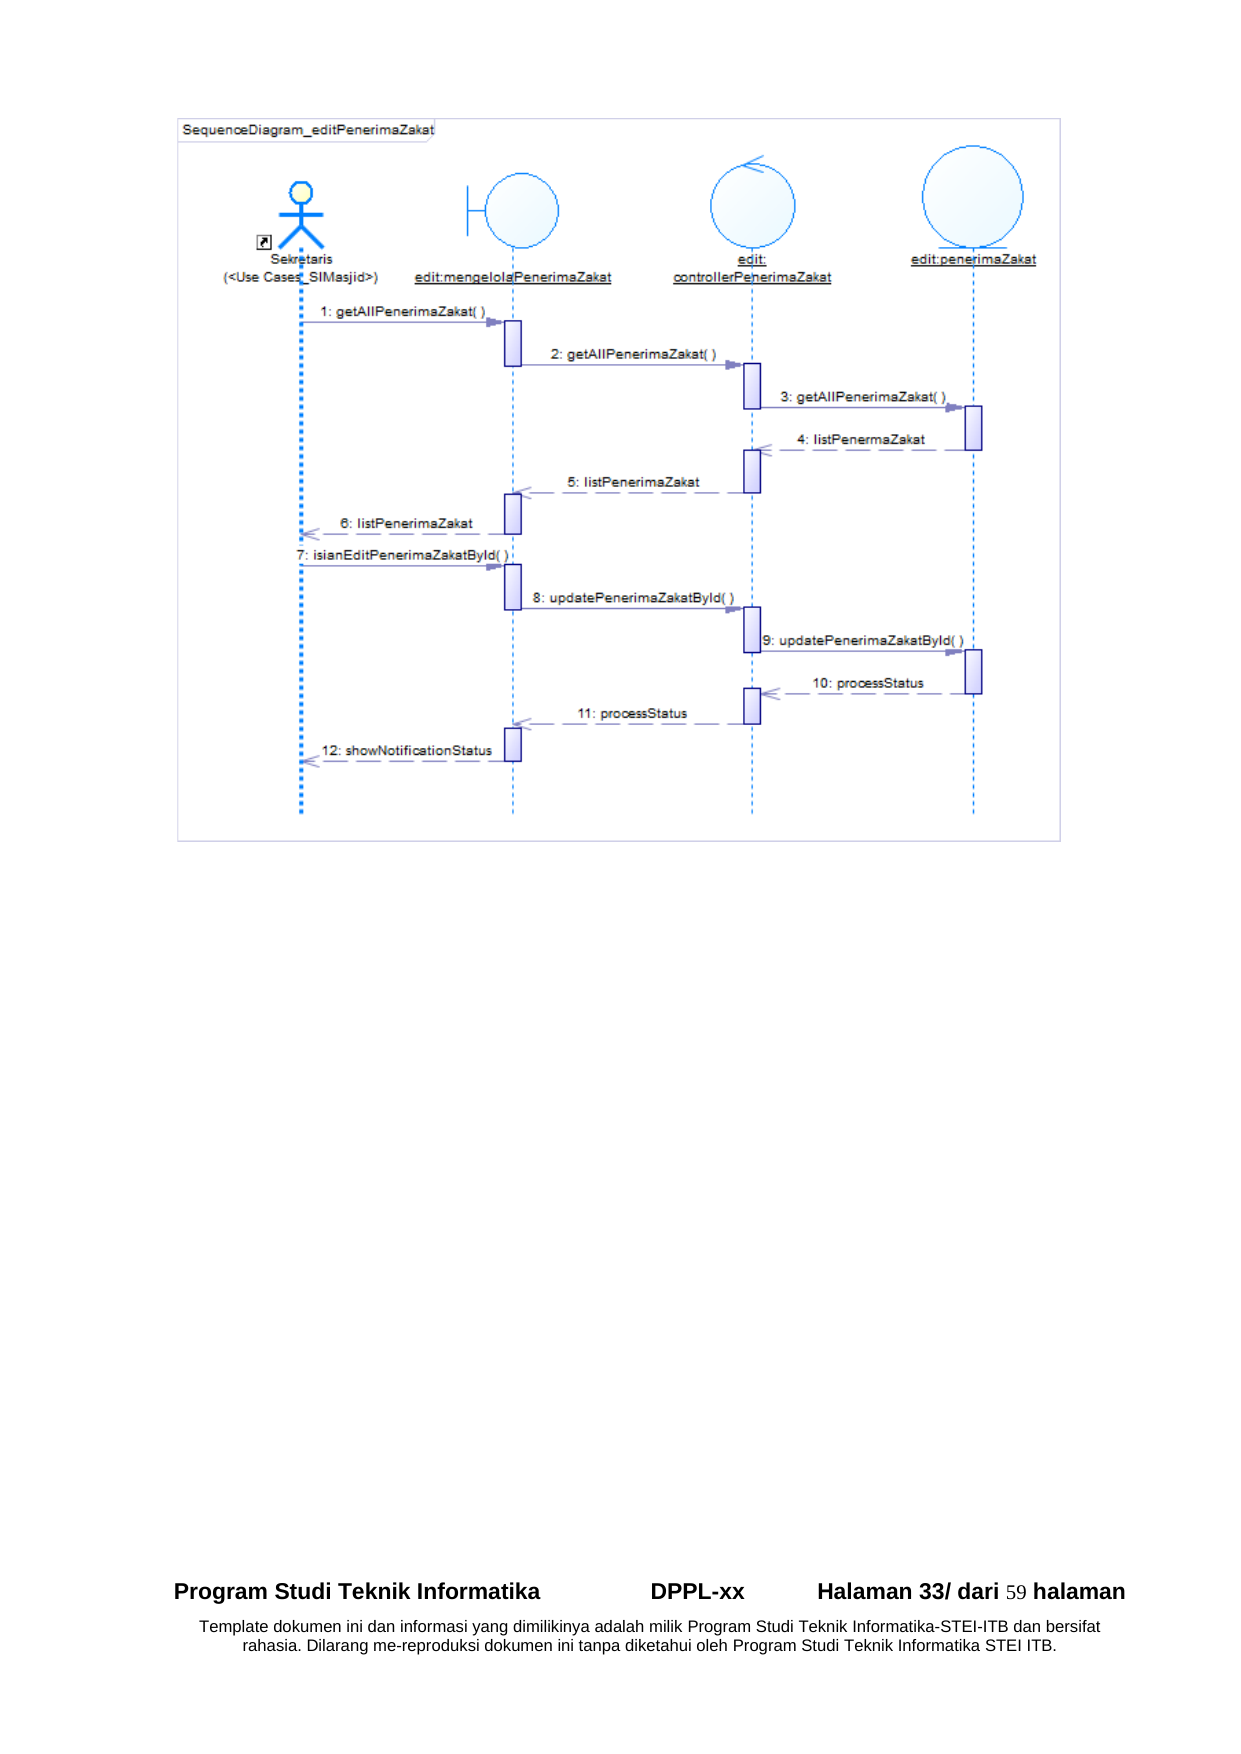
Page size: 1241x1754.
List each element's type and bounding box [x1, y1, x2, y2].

picture [177, 118, 1061, 842]
